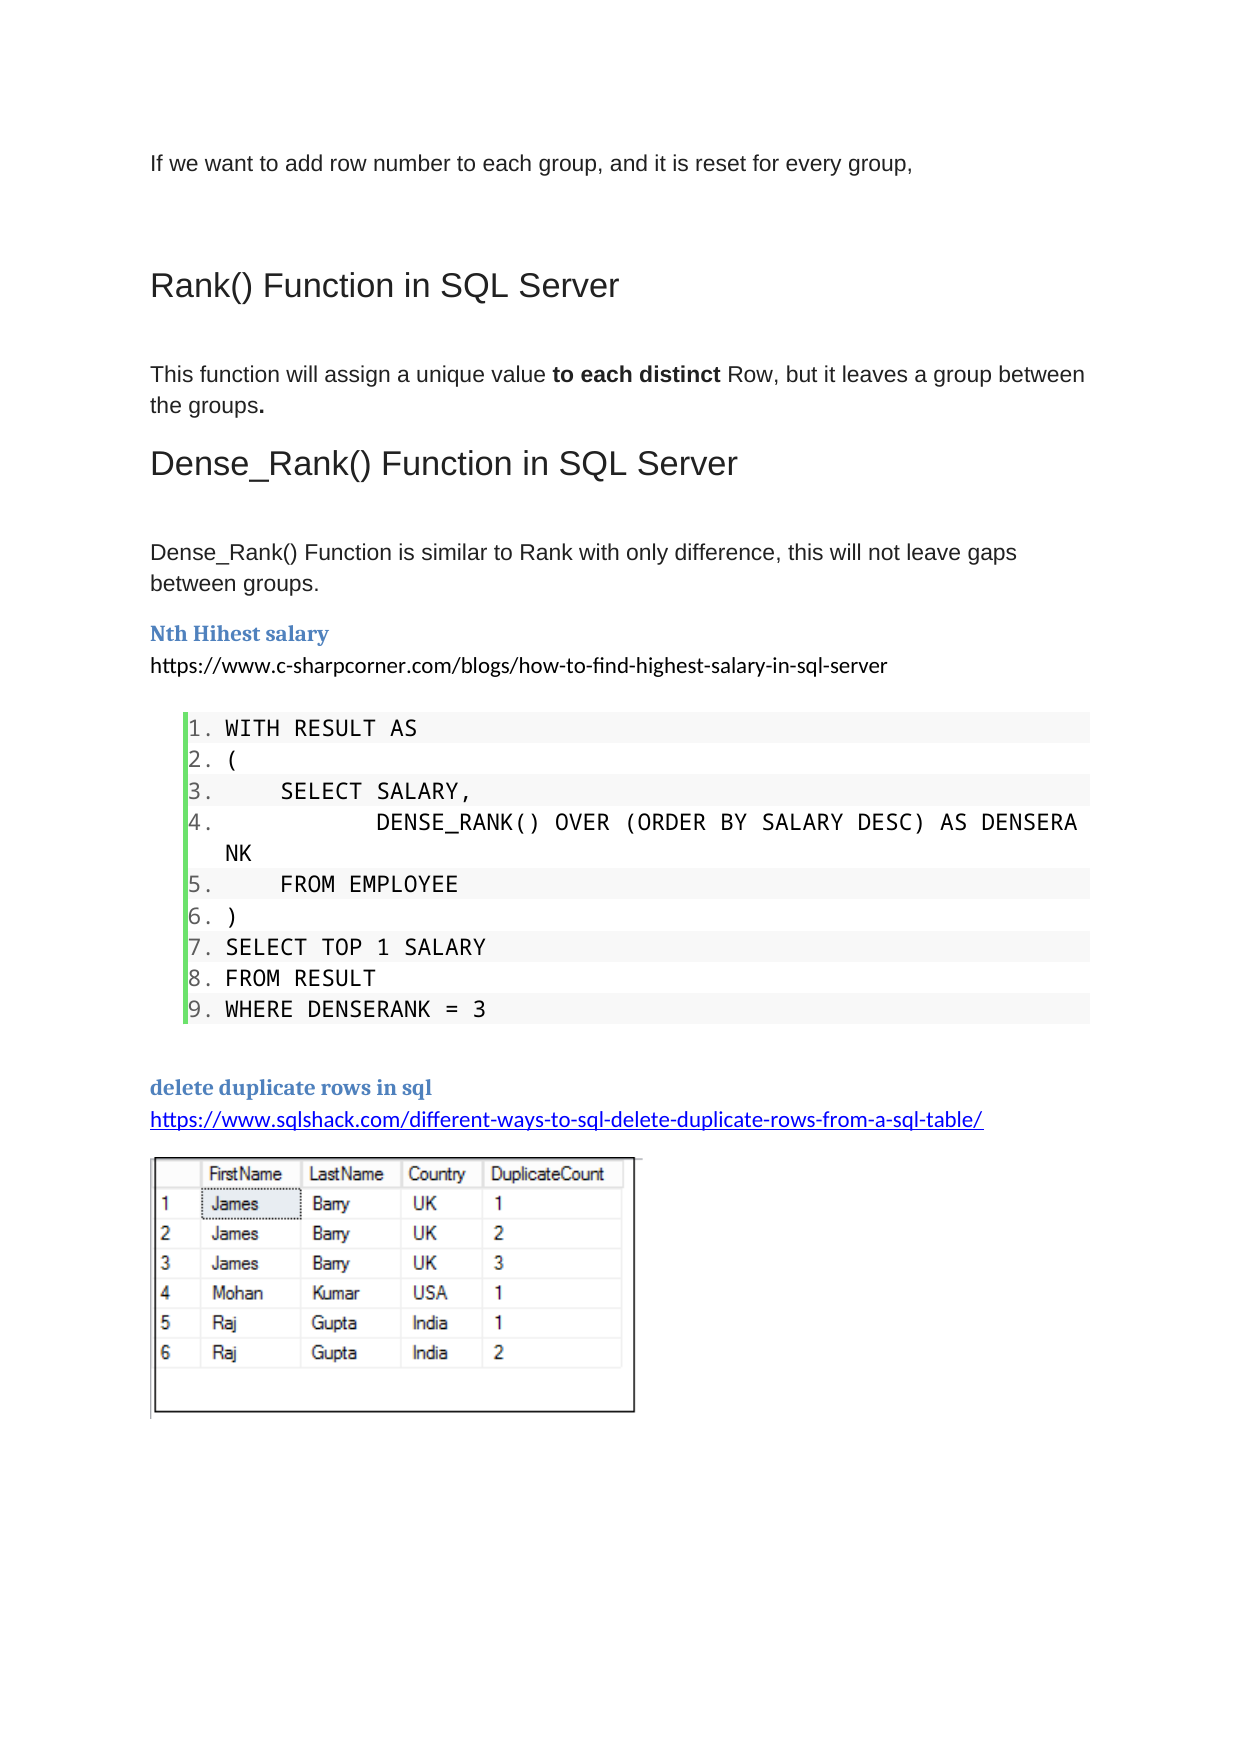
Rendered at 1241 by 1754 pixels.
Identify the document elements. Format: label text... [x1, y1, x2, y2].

text Dense_Rank() Function is similar to Rank with only difference, this will not leave gaps between groups. [150, 539, 1090, 596]
text If we want to add row number to each group, and it is reset for every group, [150, 150, 1090, 176]
text This function will assign a unique value to each distinct Row, but it leaves a group between the groups. [150, 361, 1090, 418]
list ) [188, 899, 1090, 931]
subtitle Dense_Rank() Function in SQL Server [150, 443, 1090, 482]
subtitle delete duplicate rows in sql [150, 1074, 1090, 1101]
list DENSE_RANK() OVER (ORDER BY SALARY DESC) AS DENSERANK [188, 806, 1090, 868]
picture [150, 1157, 643, 1419]
list WHERE DENSERANK = 3 [188, 993, 1090, 1024]
subtitle Nth Hihest salary [150, 621, 1090, 647]
list FROM EMPLOYEE [188, 868, 1090, 899]
list ( [188, 743, 1090, 774]
text https://www.sqlshack.com/different-ways-to-sql-delete-duplicate-rows-from-a-sql-table/ [150, 1105, 1090, 1133]
text https://www.c-sharpcorner.com/blogs/how-to-find-highest-salary-in-sql-server [150, 651, 1090, 679]
list SELECT TOP 1 SALARY [188, 931, 1090, 962]
list SELECT SALARY, [188, 774, 1090, 806]
list FROM RESULT [188, 962, 1090, 993]
list WITH RESULT AS [188, 712, 1090, 743]
subtitle Rank() Function in SQL Server [150, 265, 1090, 304]
